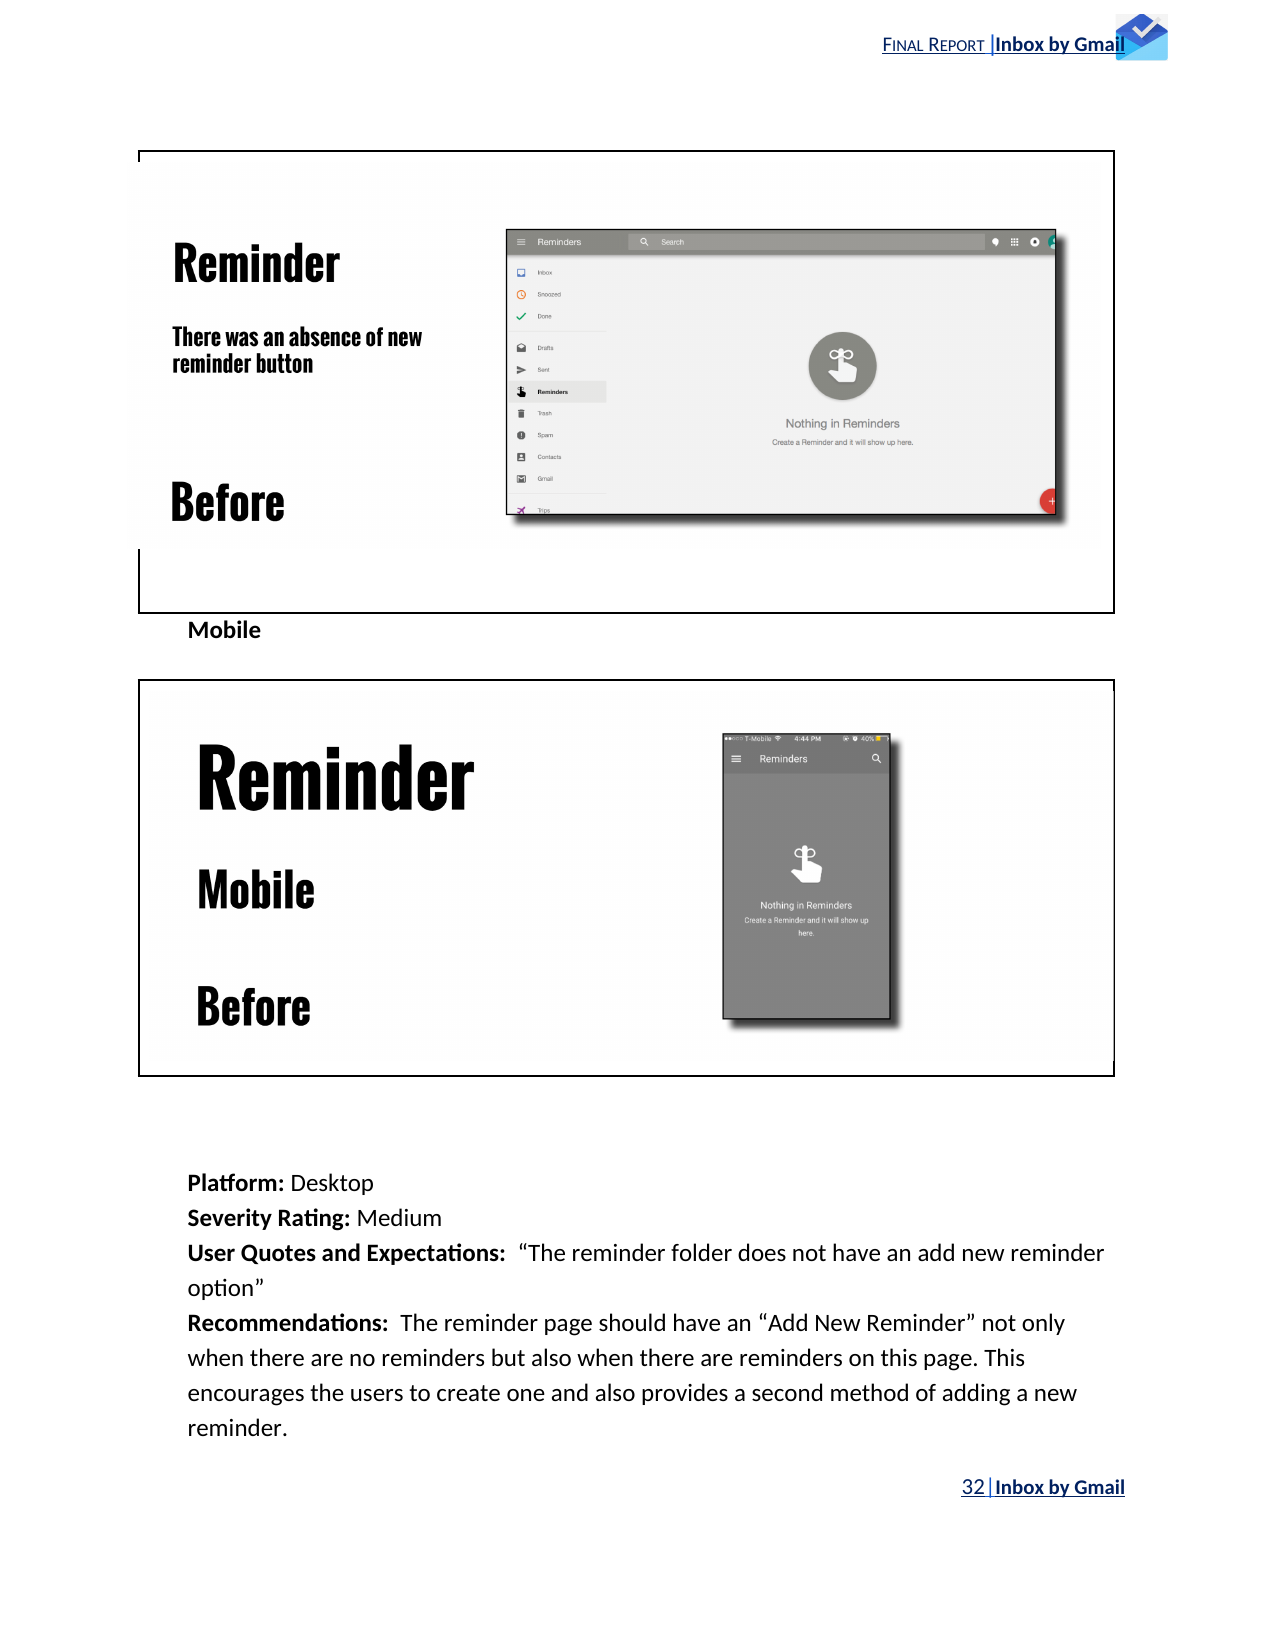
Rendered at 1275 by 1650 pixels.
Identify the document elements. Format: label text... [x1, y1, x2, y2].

table_header [140, 152, 1113, 612]
table_header [140, 681, 1113, 1074]
text Mobile [187, 614, 1125, 644]
text Recommendations: The reminder page should have an “Add New Reminder” not only when there are no reminders but also when there are reminders on this page. This encourages the users to create one and also provides a second method of adding a new reminder. [187, 1307, 1125, 1443]
picture [126, 162, 1102, 549]
picture [149, 691, 1114, 1061]
picture [1115, 14, 1168, 61]
text Platform: Desktop [187, 1167, 1125, 1198]
text User Quotes and Expectations: “The reminder folder does not have an add new reminder option” [187, 1237, 1125, 1303]
text Severity Rating: Medium [187, 1202, 1125, 1233]
